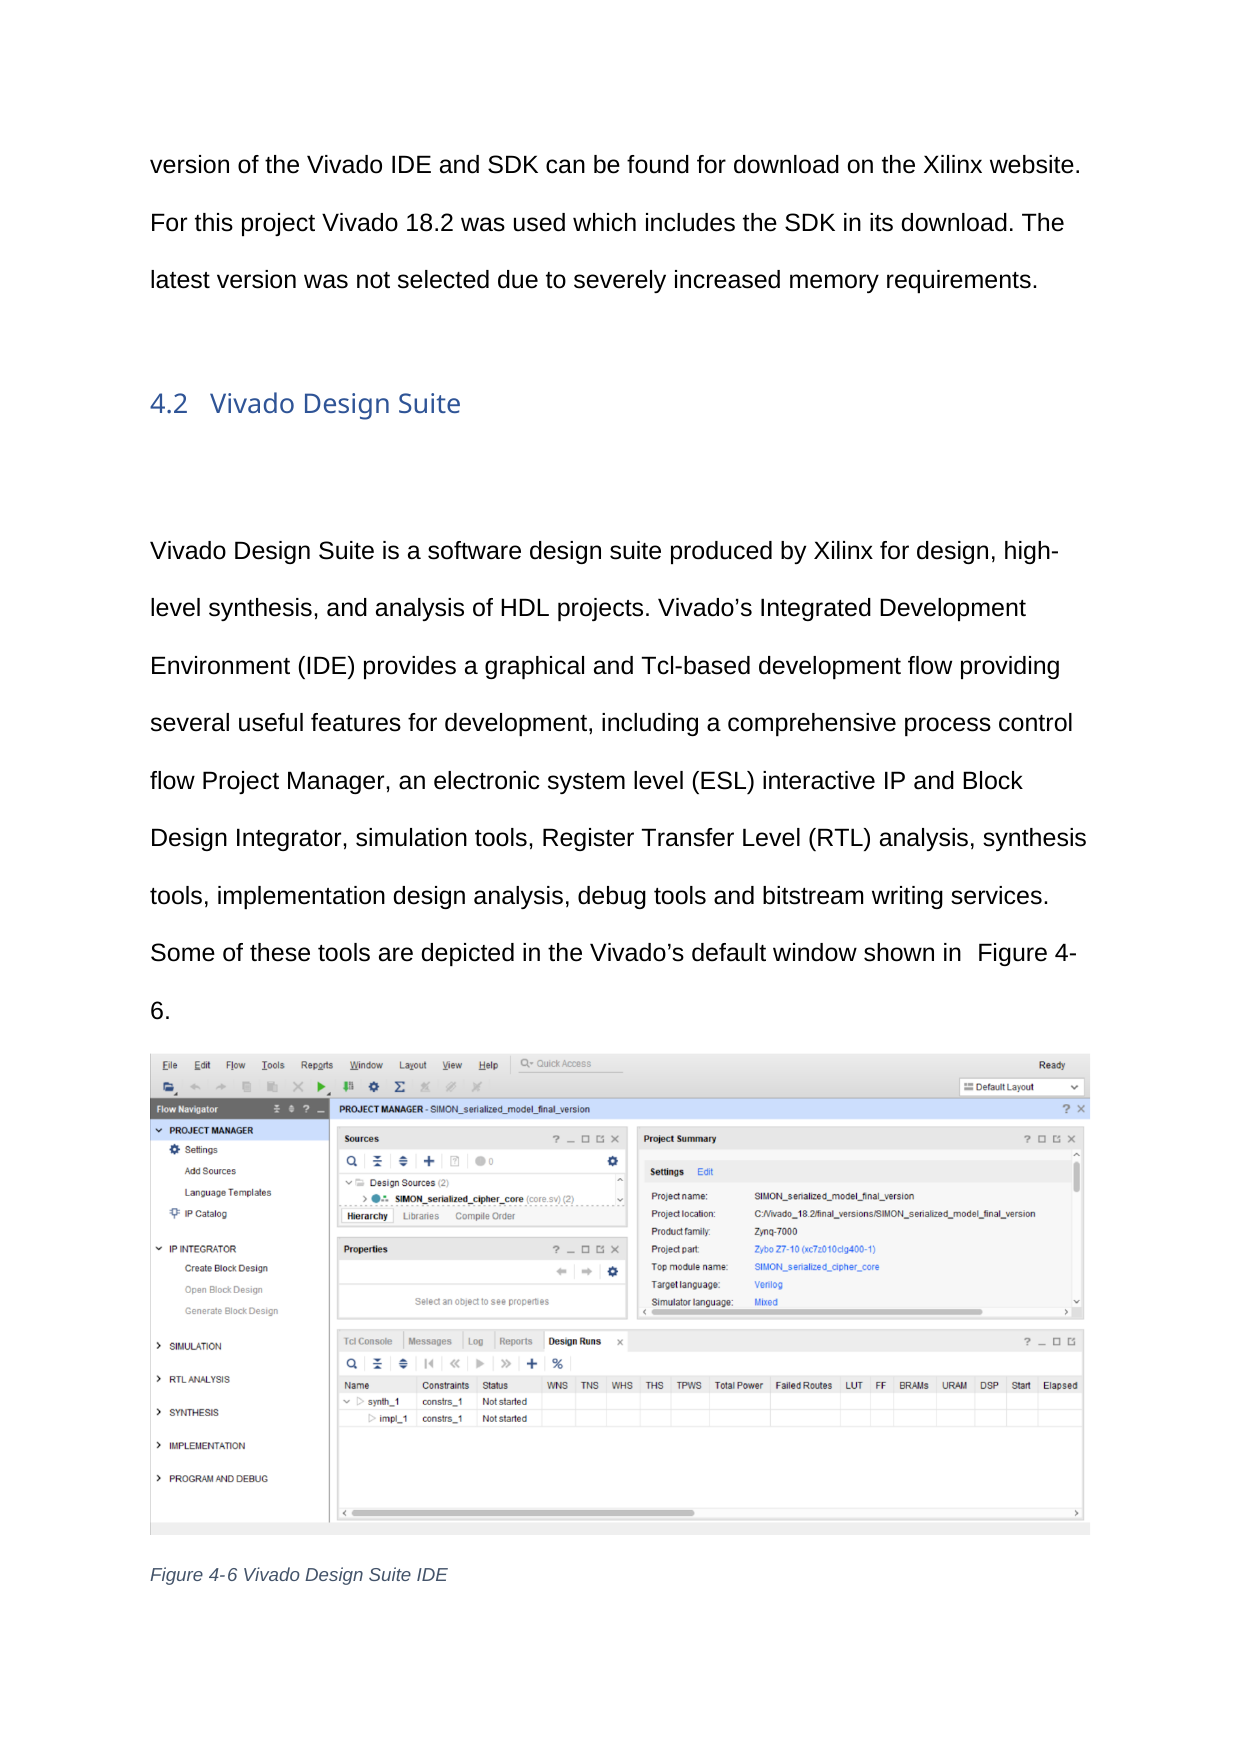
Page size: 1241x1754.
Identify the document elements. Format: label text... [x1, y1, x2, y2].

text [150, 150, 1090, 294]
picture [150, 1053, 1091, 1535]
subtitle Vivado Design Suite [150, 384, 1090, 421]
